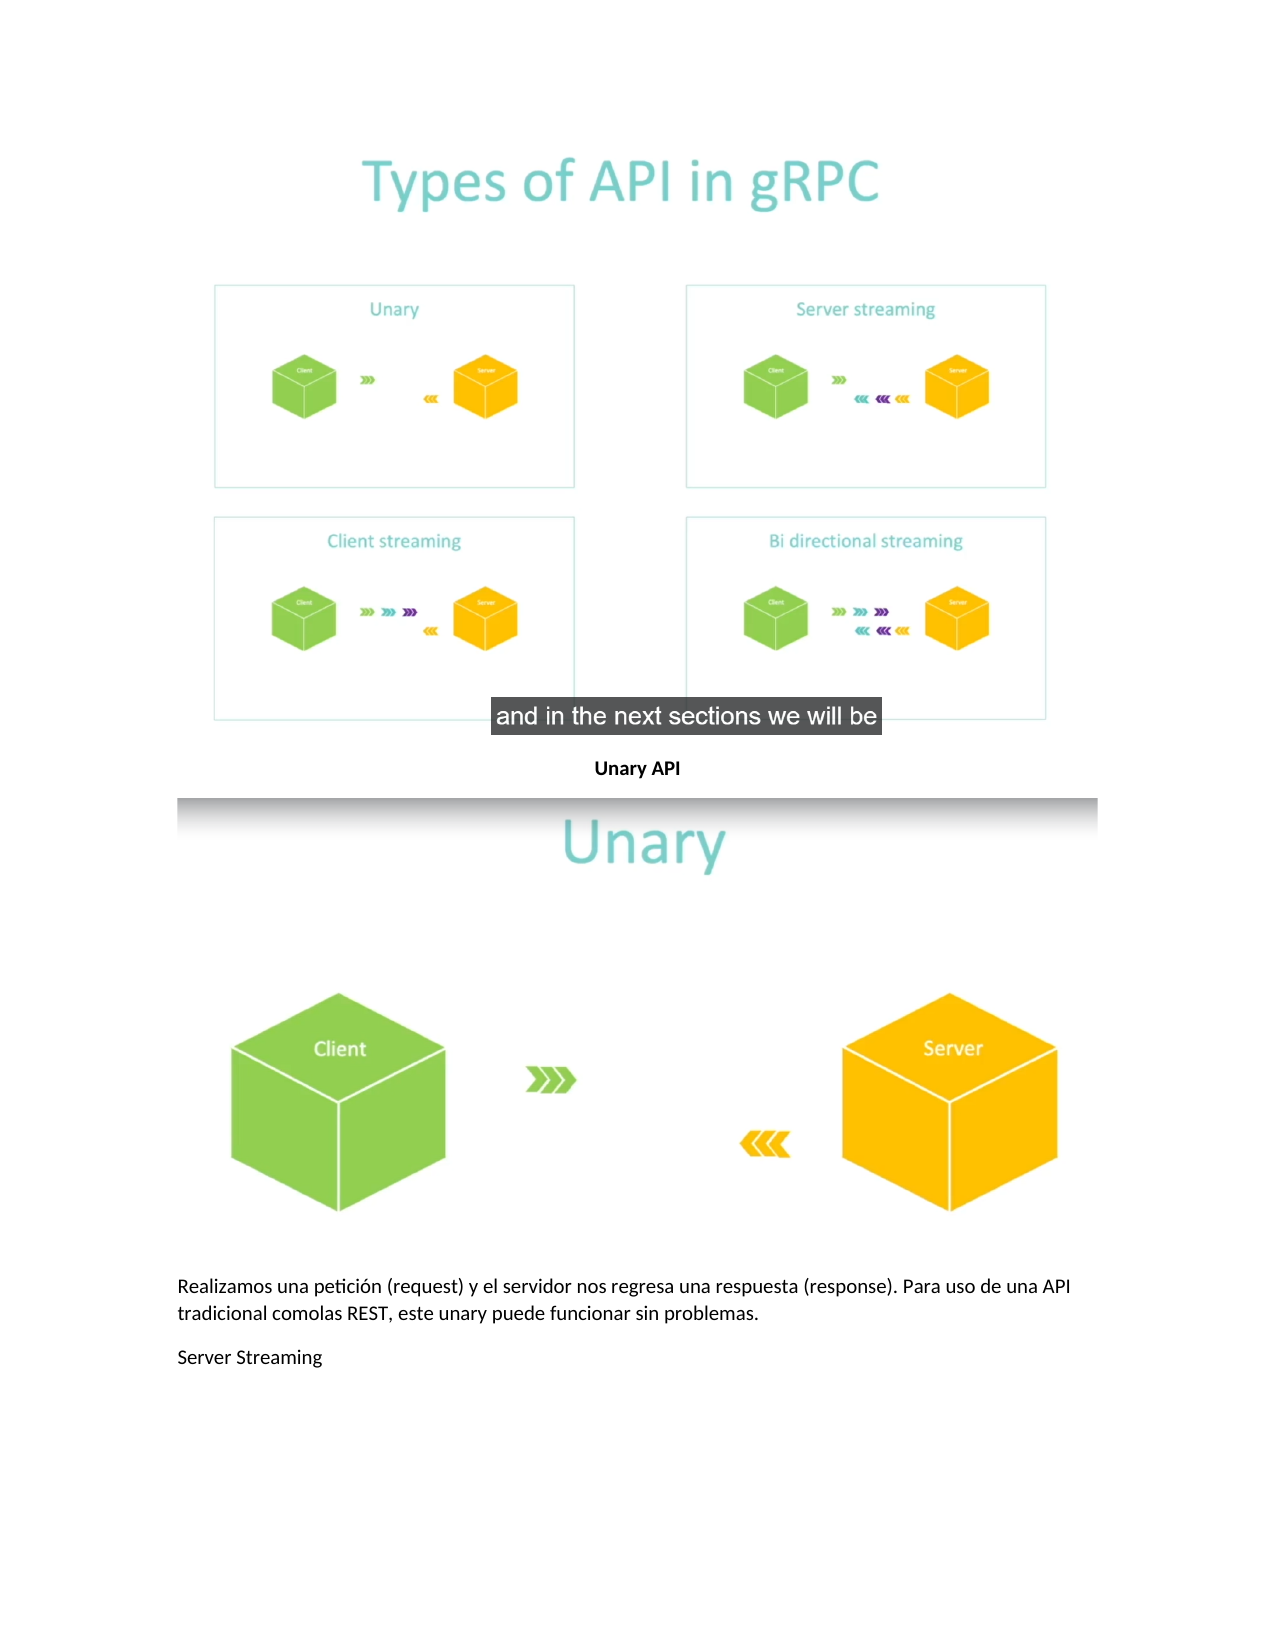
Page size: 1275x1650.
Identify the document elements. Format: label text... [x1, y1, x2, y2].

text Unary API [177, 755, 1098, 780]
text Server Streaming [177, 1344, 1098, 1370]
text Realizamos una petición (request) y el servidor nos regresa una respuesta (response). Para uso de una API tradicional comolas REST, este unary puede funcionar sin problemas. [177, 1273, 1098, 1326]
picture [177, 798, 1098, 1254]
picture [177, 147, 1095, 736]
